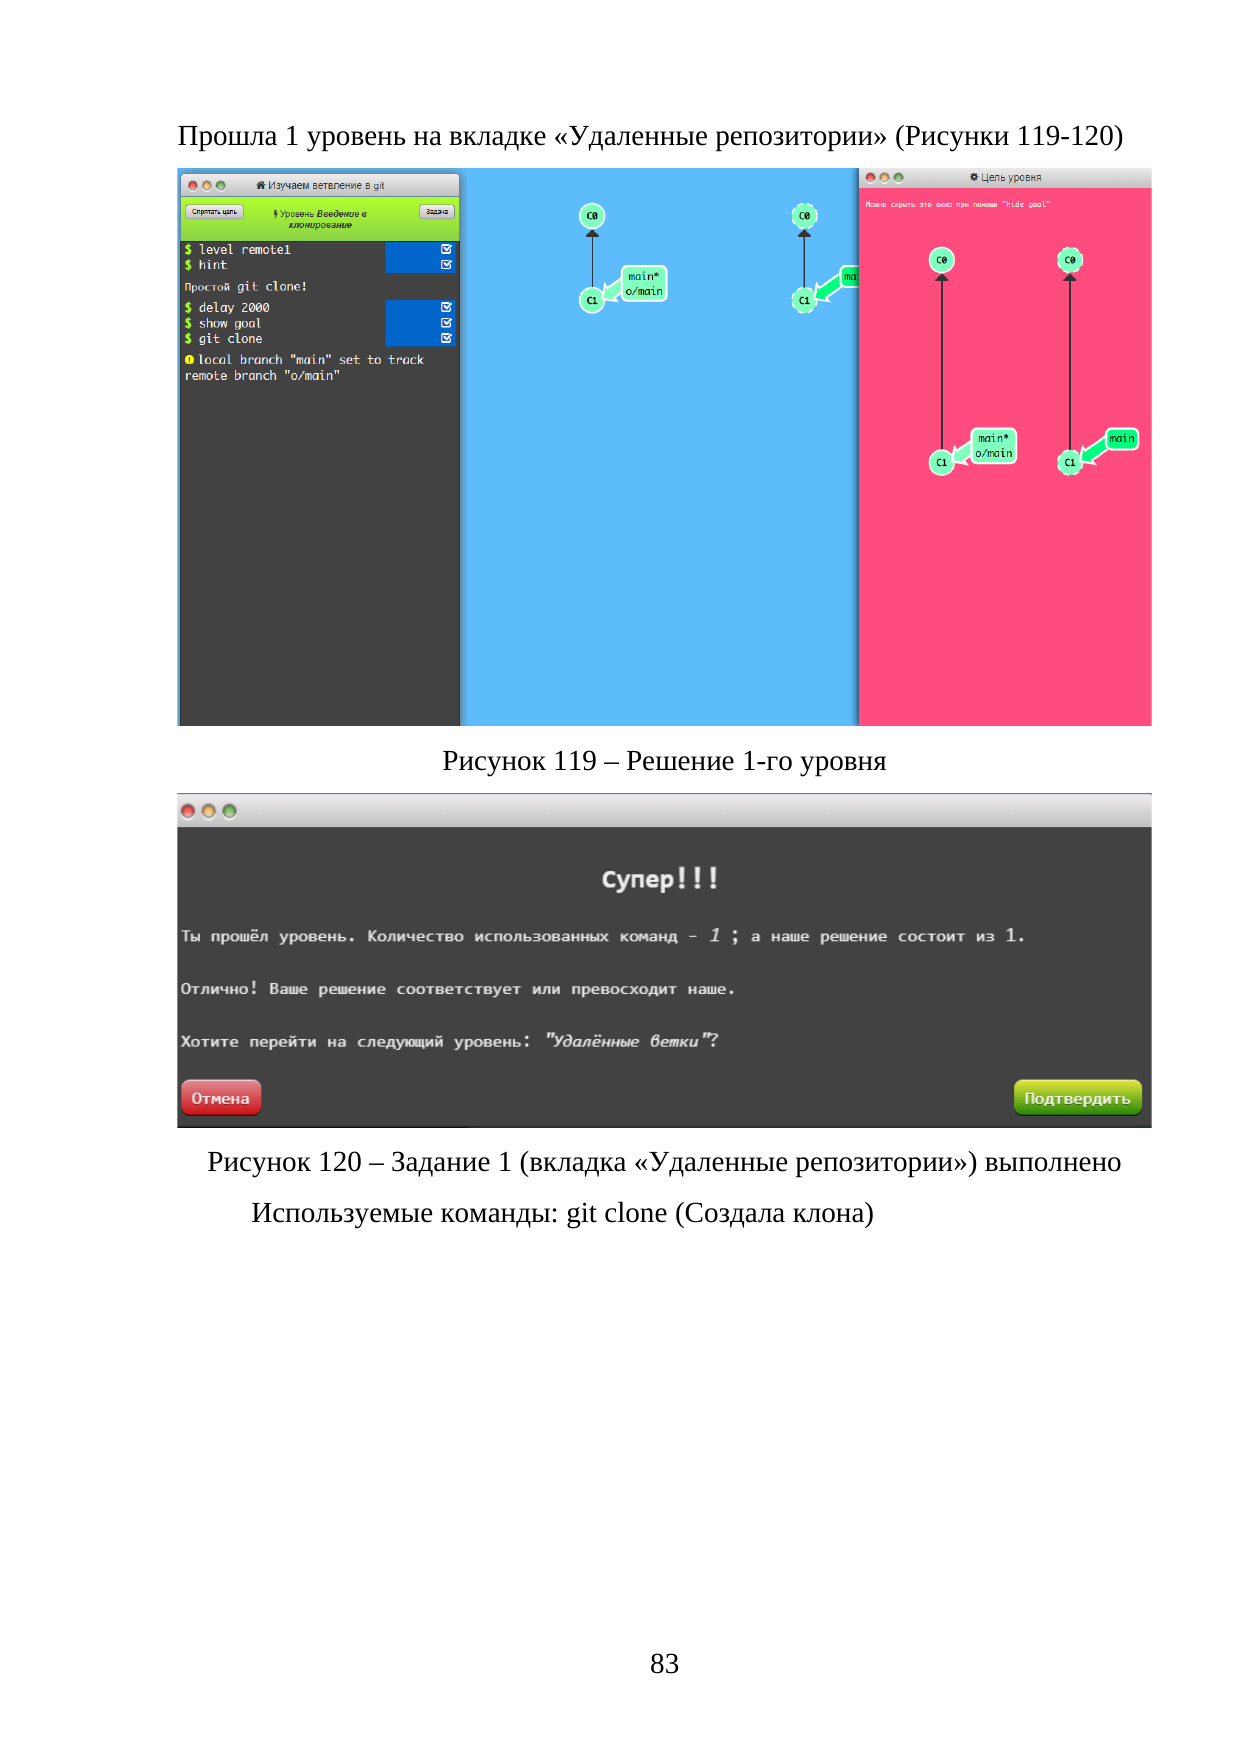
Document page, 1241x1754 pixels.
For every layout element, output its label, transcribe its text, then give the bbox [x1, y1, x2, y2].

picture [177, 168, 1152, 726]
picture [177, 793, 1152, 1128]
text Рисунок 120 – Задание 1 (вкладка «Удаленные репозитории») выполнено [177, 1144, 1152, 1178]
text Используемые команды: git clone (Создала клона) [177, 1195, 1152, 1228]
text Рисунок 119 – Решение 1-го уровня [177, 743, 1152, 776]
text Прошла 1 уровень на вкладке «Удаленные репозитории» (Рисунки 119-120) [177, 118, 1152, 152]
